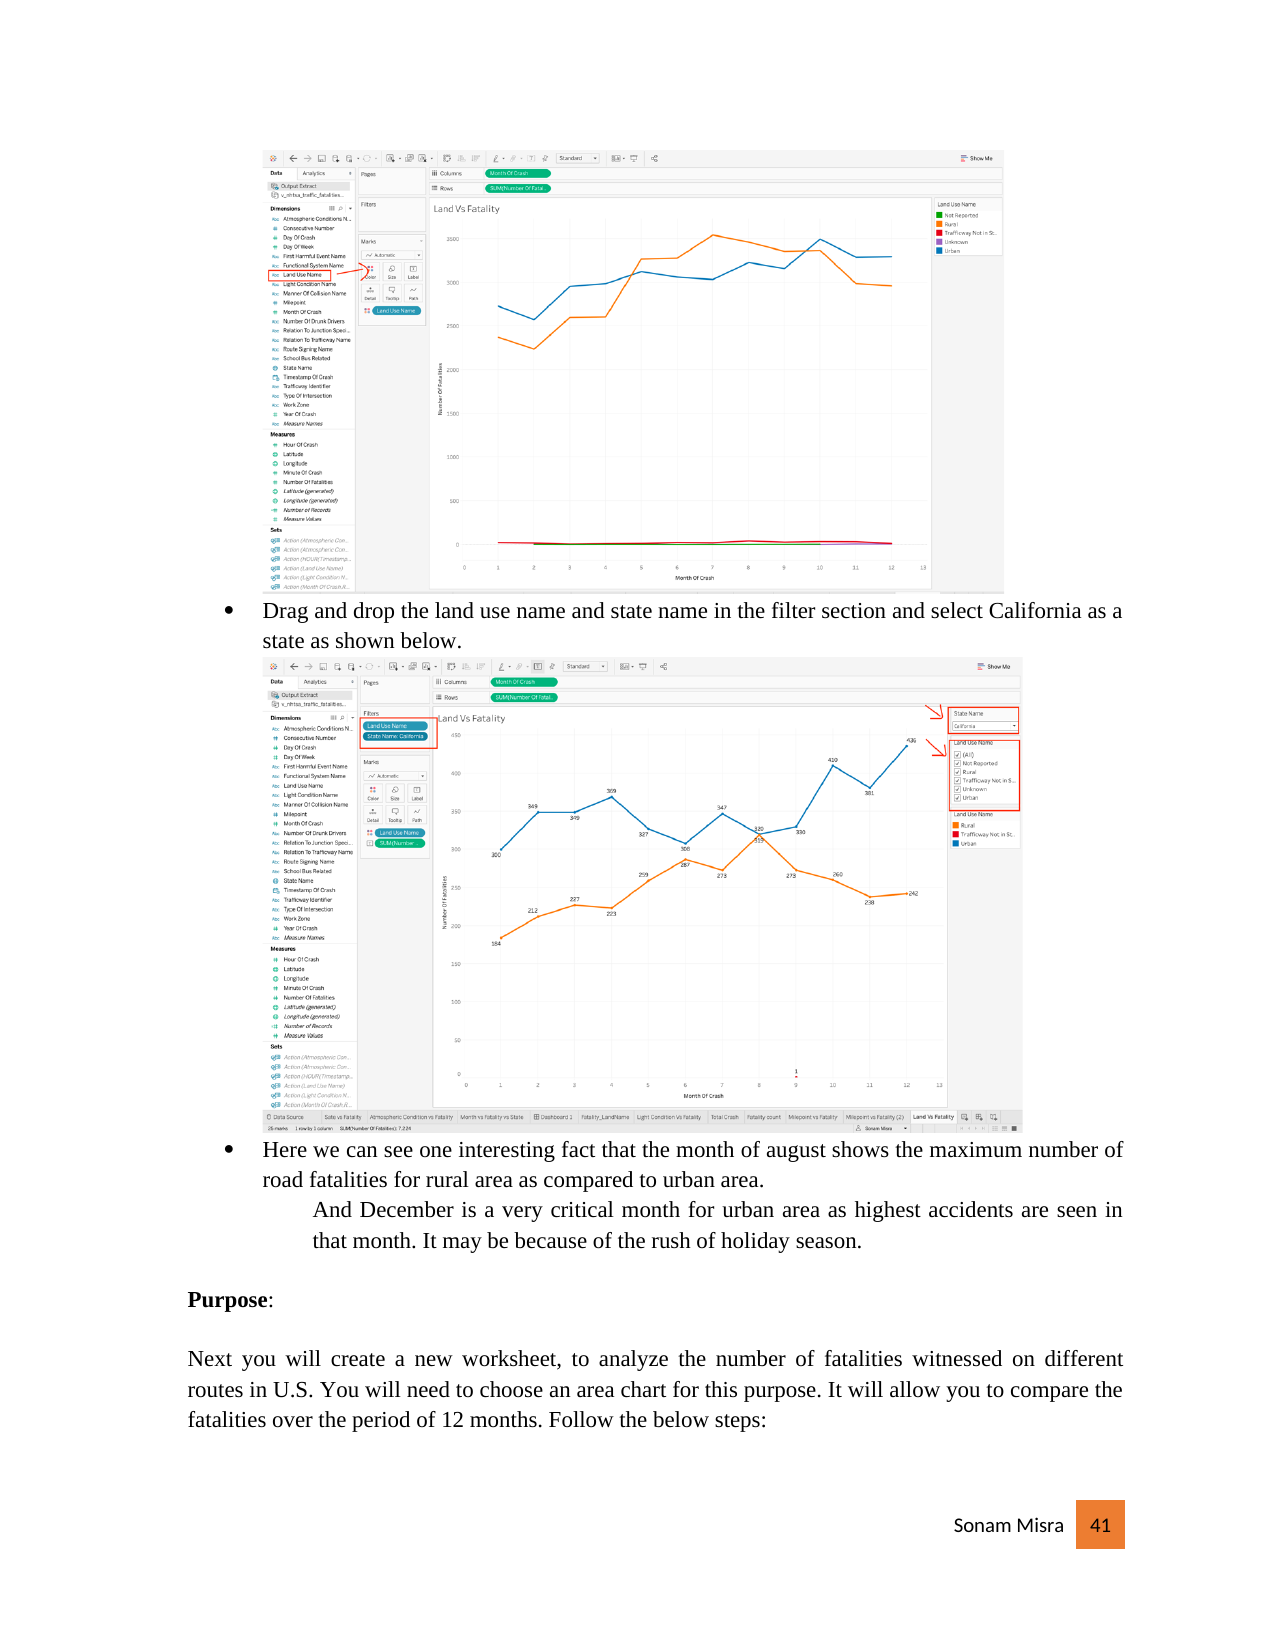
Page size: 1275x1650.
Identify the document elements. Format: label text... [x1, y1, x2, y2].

list Here we can see one interesting fact that the month of august shows the maximum number of road fatalities for rural area as compared to urban area. [225, 1136, 1125, 1193]
list Drag and drop the land use name and state name in the filter section and select California as a state as shown below. [225, 597, 1125, 653]
text Purpose: [187, 1286, 1125, 1312]
picture [262, 657, 1023, 1133]
text Next you will create a new worksheet, to analyze the number of fatalities witnessed on different routes in U.S. You will need to choose an area chart for this purpose. It will allow you to compare the fatalities over the period of 12 months. Follow the below steps: [187, 1346, 1125, 1432]
picture [262, 150, 1005, 594]
list And December is a very critical month for urban area as highest accidents are seen in that month. It may be because of the rush of holiday season. [312, 1197, 1125, 1253]
